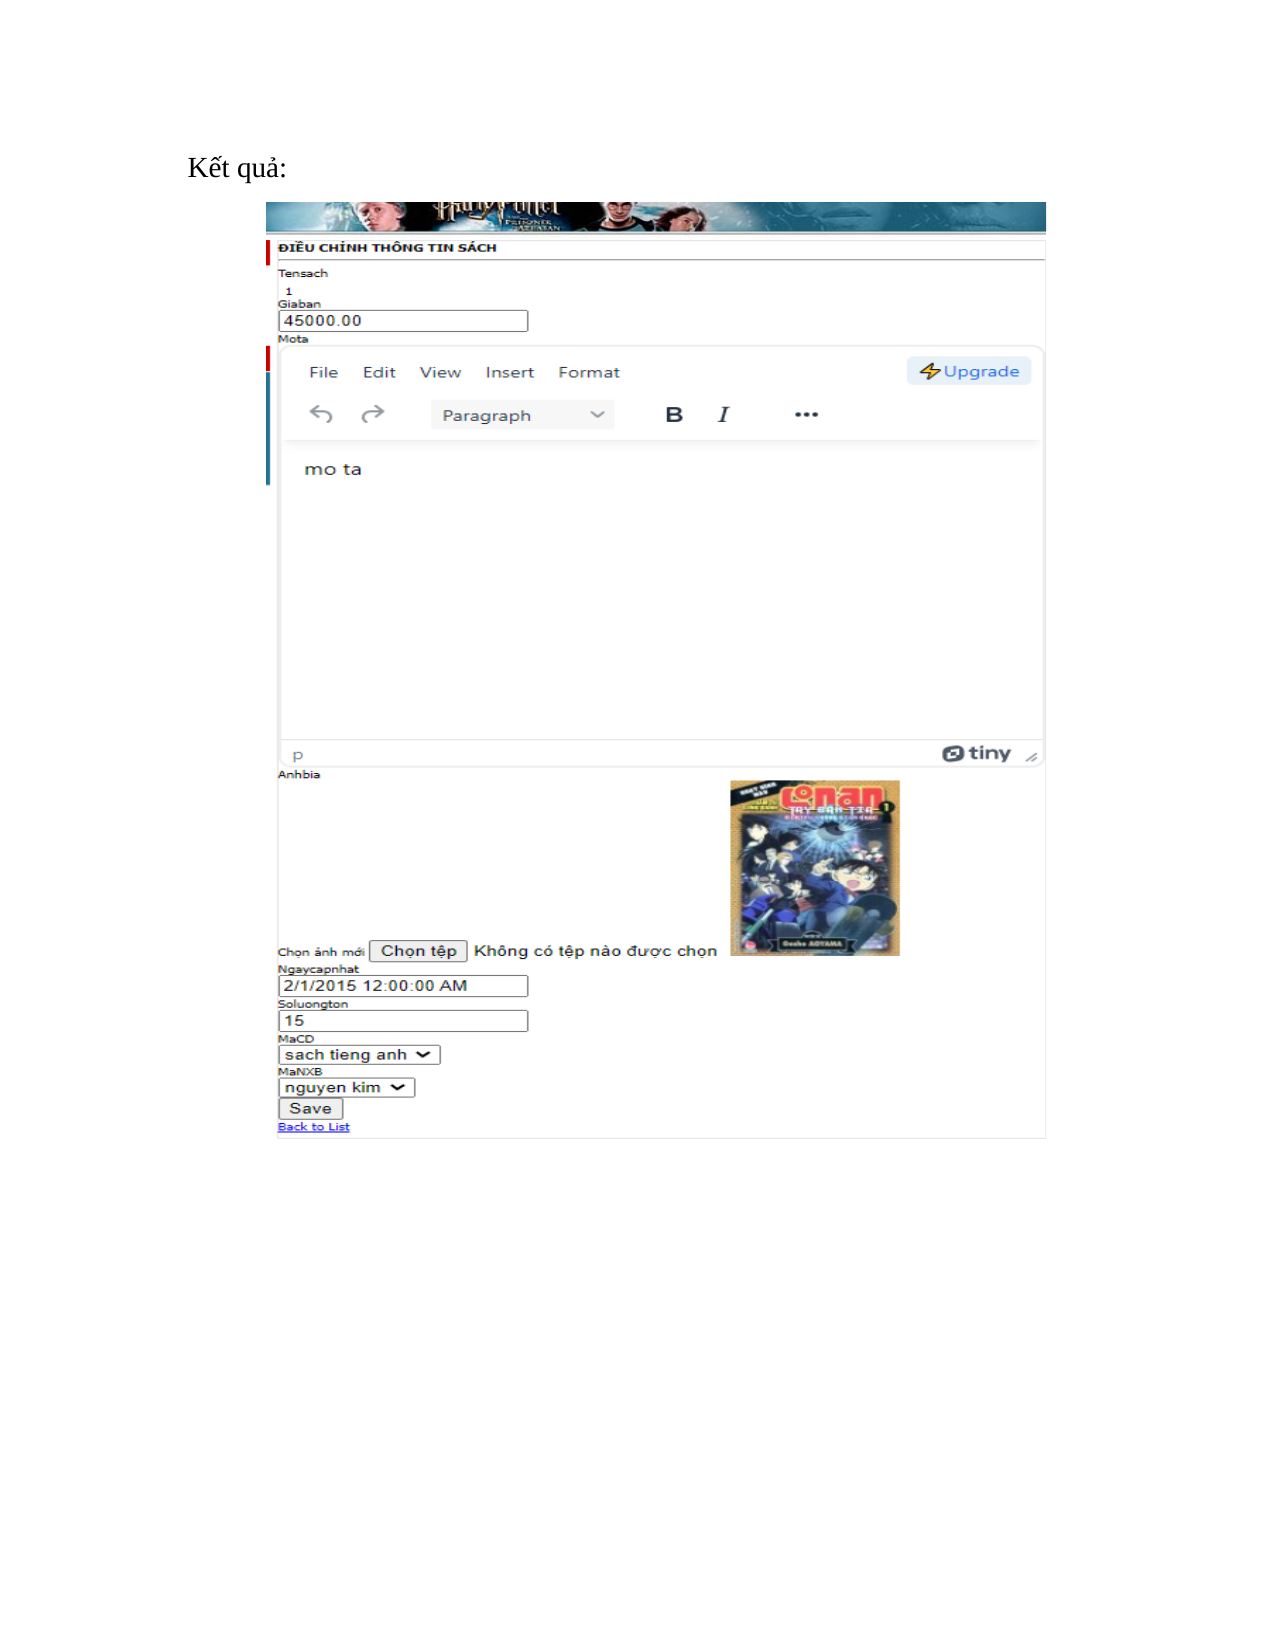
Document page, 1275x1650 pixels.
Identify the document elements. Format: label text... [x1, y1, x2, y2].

picture [266, 202, 1047, 1141]
text Kết quả: [187, 150, 1125, 183]
